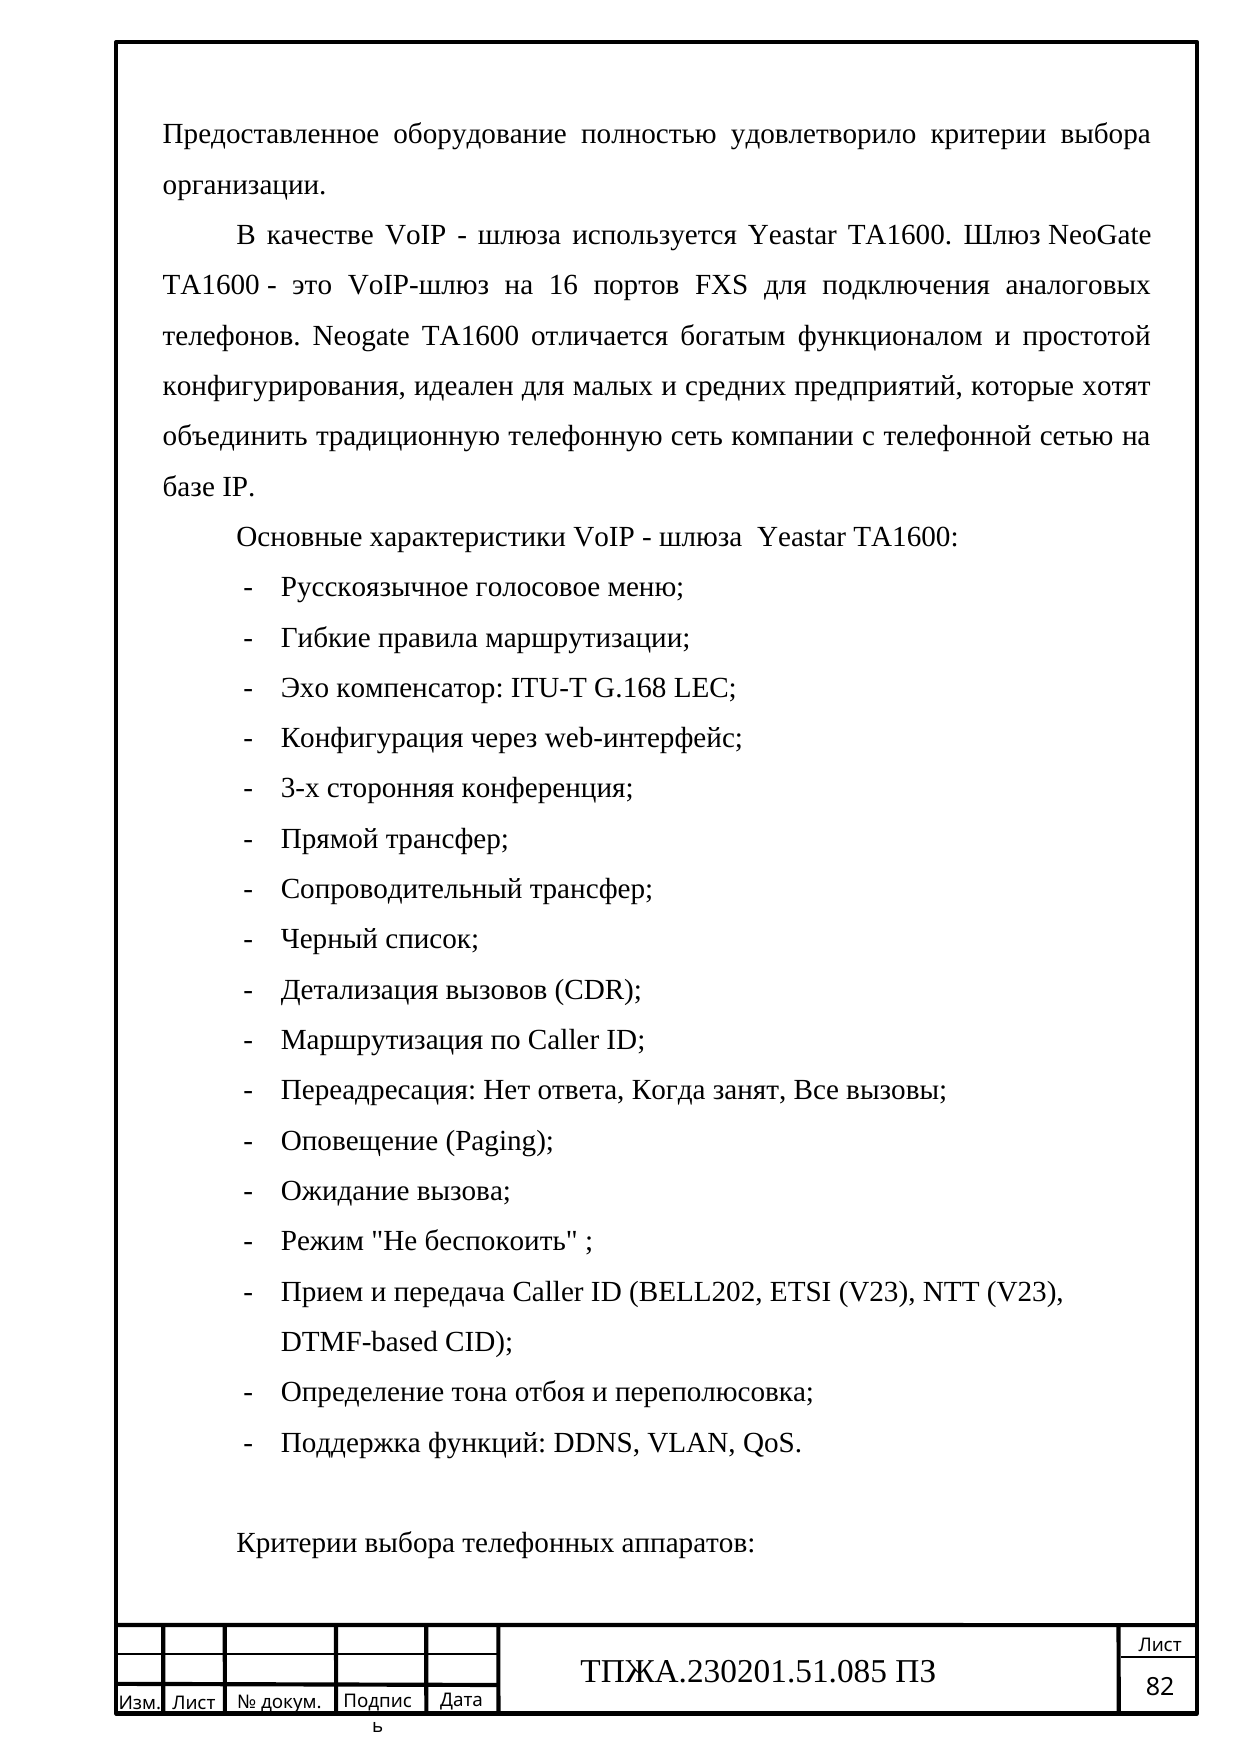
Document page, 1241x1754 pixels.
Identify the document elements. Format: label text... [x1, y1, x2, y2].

list Маршрутизация по Caller ID; [243, 1022, 1152, 1056]
list Поддержка функций: DDNS, VLAN, QoS. [243, 1425, 1152, 1458]
list Гибкие правила маршрутизации; [243, 620, 1152, 653]
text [162, 117, 1152, 200]
text Основные характеристики VoIP - шлюза Yeastar TA1600: [162, 519, 573, 553]
list Переадресация: Нет ответа, Когда занят, Все вызовы; [243, 1072, 1152, 1106]
list Конфигурация через web-интерфейс; [243, 720, 1152, 754]
text В качестве VoIP - шлюза используется Yeastar TA1600. Шлюз NeoGate TA1600 - это VoIP-шлюз на 16 портов FXS для подключения аналоговых телефонов. Neogate TA1600 отличается богатым функционалом и простотой конфигурирования, идеален для малых и средних предприятий, которые хотят объединить традиционную телефонную сеть компании с телефонной сетью на базе IP. [162, 335, 1152, 502]
list Оповещение (Paging); [243, 1123, 1152, 1156]
list Прием и передача Caller ID (BELL202, ETSI (V23), NTT (V23), DTMF-based CID); [243, 1274, 1152, 1358]
list Сопроводительный трансфер; [243, 871, 1152, 905]
text Основные характеристики VoIP - шлюза Yeastar TA1600: [742, 519, 1152, 553]
text В качестве VoIP - шлюза используется Yeastar TA1600. Шлюз NeoGate TA1600 - это VoIP-шлюз на 16 портов FXS для подключения аналоговых телефонов. Neogate TA1600 отличается богатым функционалом и простотой конфигурирования, идеален для малых и средних предприятий, которые хотят объединить традиционную телефонную сеть компании с телефонной сетью на базе IP. [162, 217, 1152, 332]
list Прямой трансфер; [243, 821, 1152, 854]
list Ожидание вызова; [243, 1173, 1152, 1207]
list 3-х сторонняя конференция; [243, 771, 1152, 804]
list Черный список; [243, 922, 1152, 955]
list Эхо компенсатор: ITU-T G.168 LEC; [243, 670, 1152, 703]
text Критерии выбора телефонных аппаратов: [162, 1525, 1152, 1559]
list Режим "Не беспокоить" ; [243, 1223, 1152, 1257]
list Определение тона отбоя и переполюсовка; [243, 1374, 1152, 1408]
list Русскоязычное голосовое меню; [243, 569, 1152, 603]
list Детализация вызовов (CDR); [243, 972, 1152, 1005]
